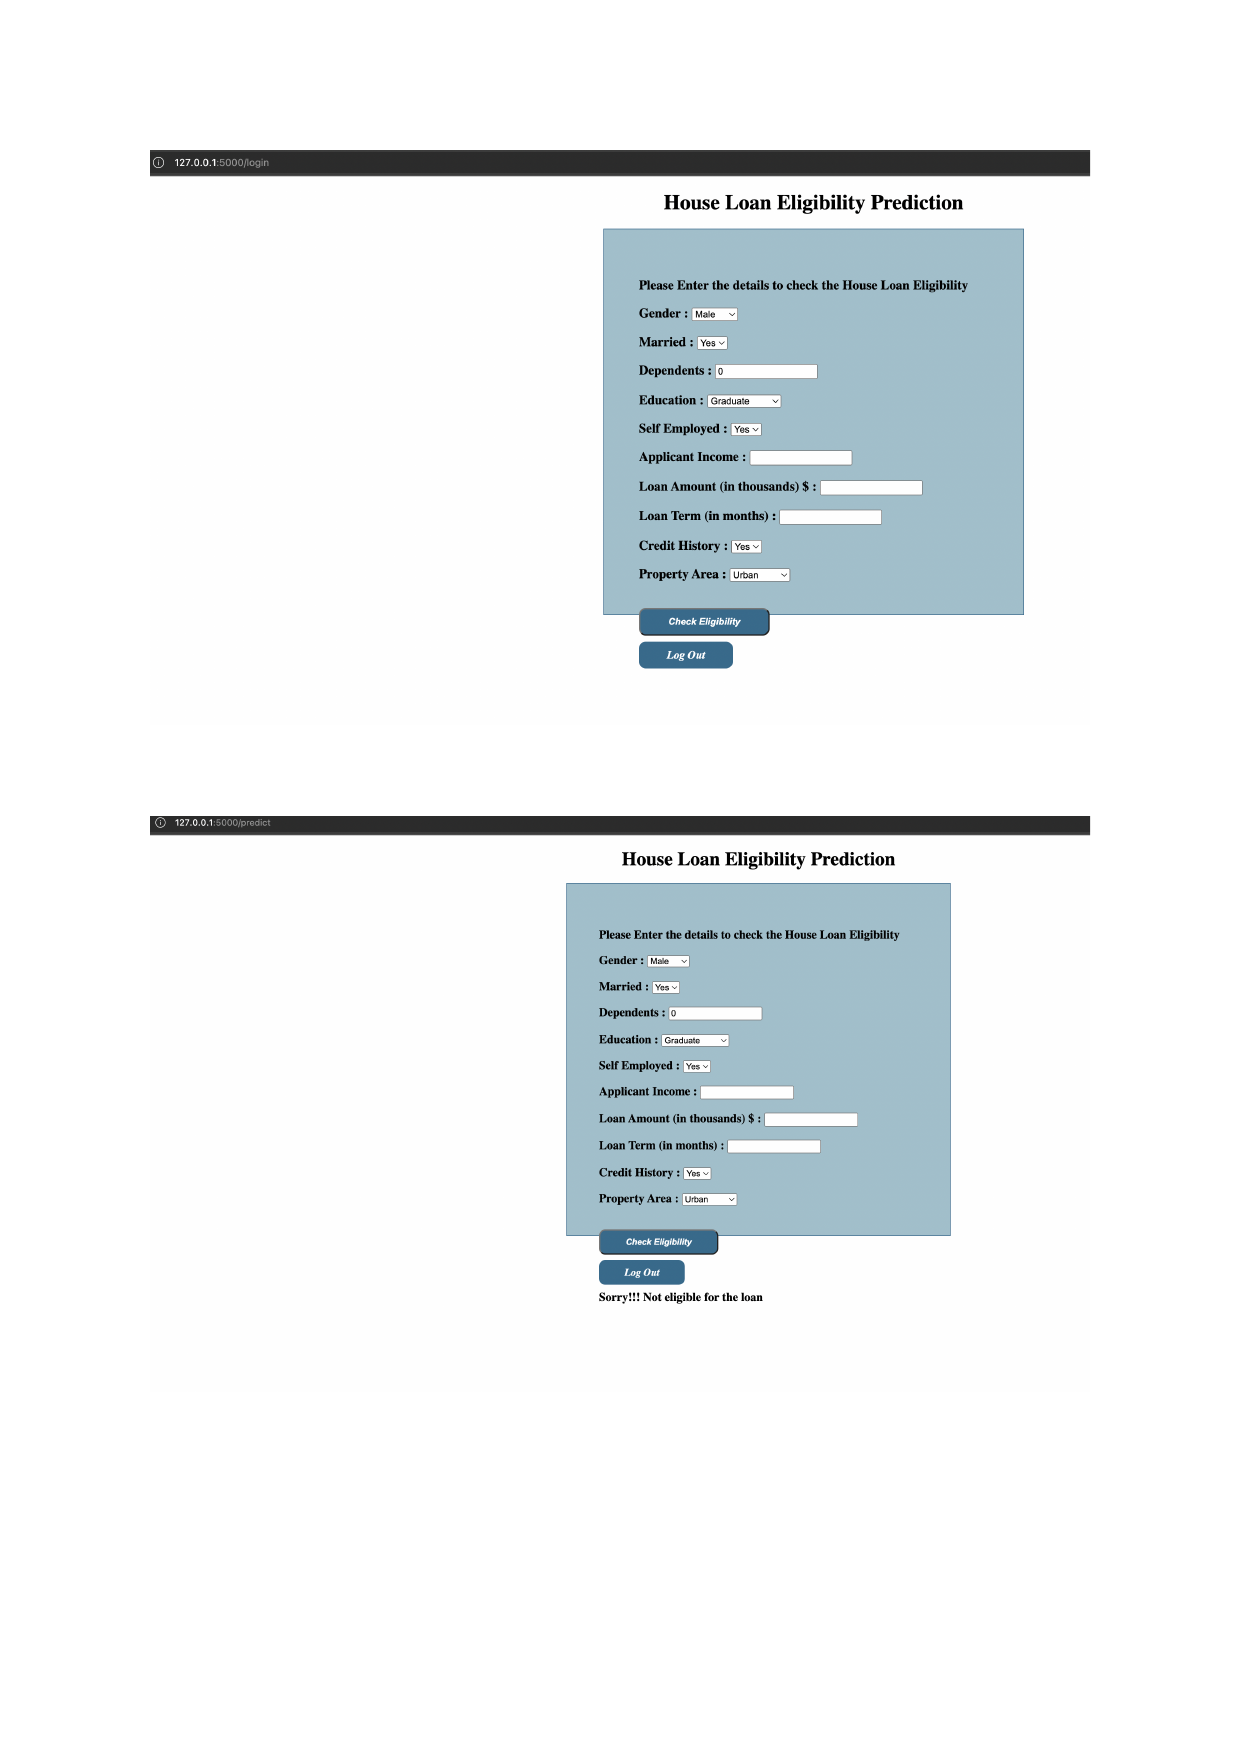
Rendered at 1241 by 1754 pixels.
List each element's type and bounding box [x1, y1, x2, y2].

picture [150, 816, 1091, 1392]
picture [150, 150, 1091, 725]
